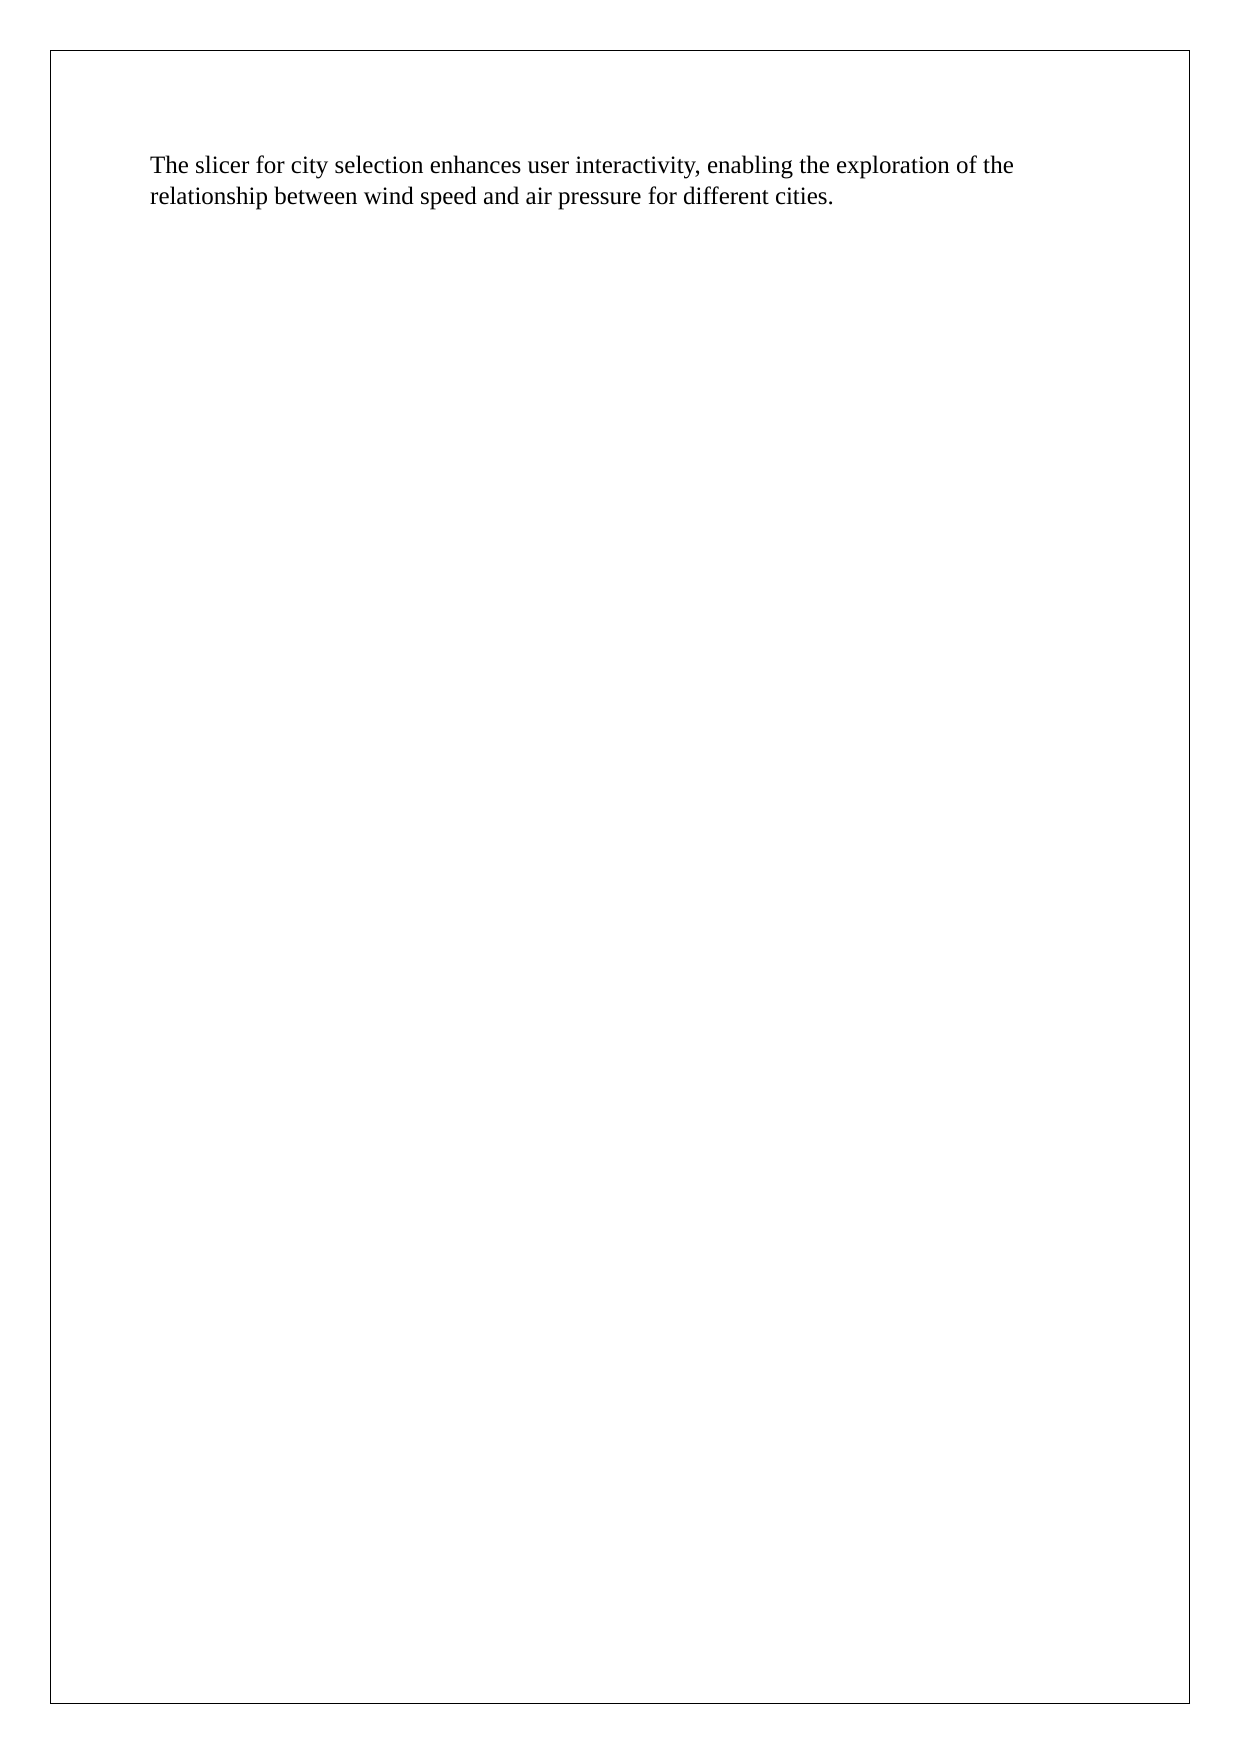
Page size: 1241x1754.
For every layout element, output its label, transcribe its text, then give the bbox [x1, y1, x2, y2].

text The slicer for city selection enhances user interactivity, enabling the exploration of the relationship between wind speed and air pressure for different cities. [150, 150, 1090, 210]
